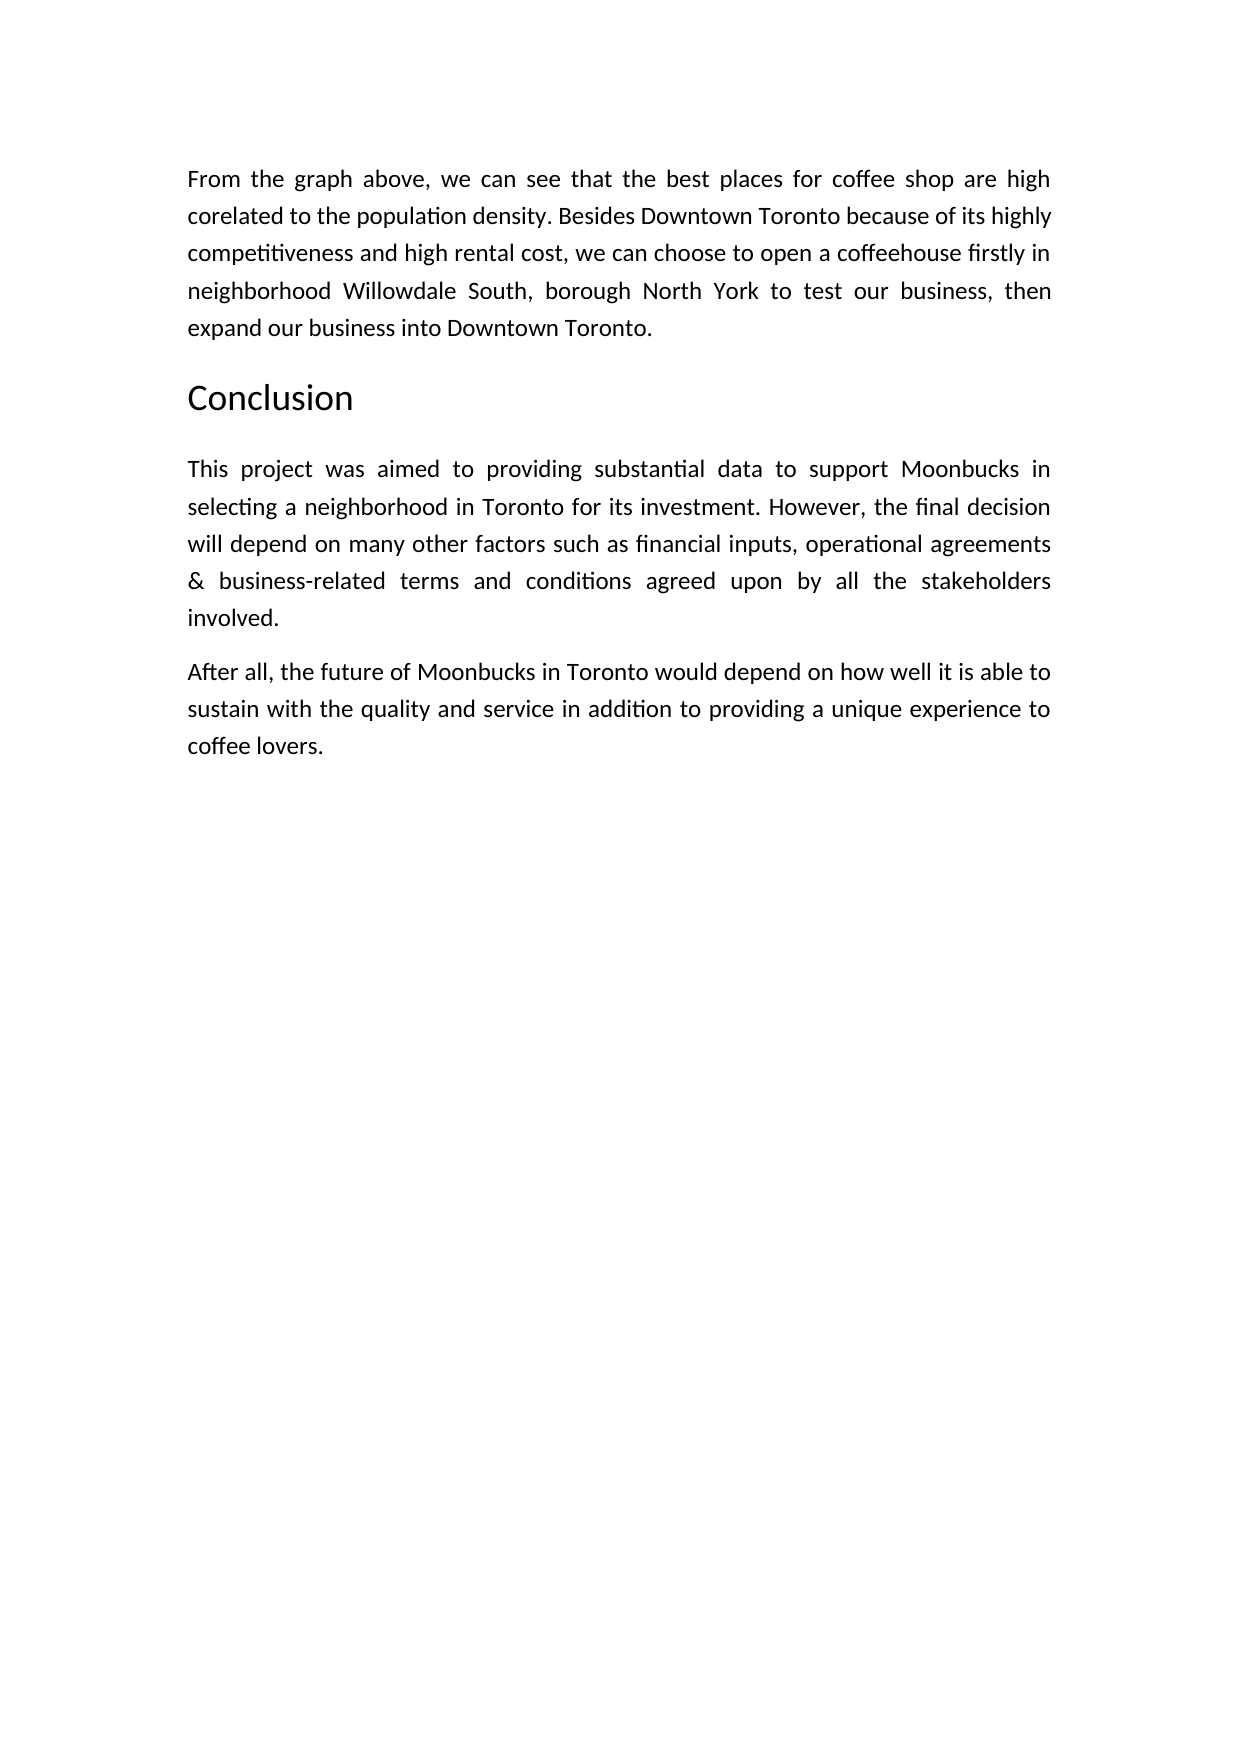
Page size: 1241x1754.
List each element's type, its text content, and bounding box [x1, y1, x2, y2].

text From the graph above, we can see that the best places for coffee shop are high corelated to the population density. Besides Downtown Toronto because of its highly competitiveness and high rental cost, we can choose to open a coffeehouse firstly in neighborhood Willowdale South, borough North York to test our business, then expand our business into Downtown Toronto. [187, 162, 1053, 344]
text After all, the future of Moonbucks in Toronto would depend on how well it is able to sustain with the quality and service in addition to providing a unique experience to coffee lovers. [187, 655, 1053, 762]
text This project was aimed to providing substantial data to support Moonbucks in selecting a neighborhood in Toronto for its investment. However, the final decision will depend on many other factors such as financial inputs, operational agreements & business-related terms and conditions agreed upon by all the stakeholders involved. [187, 452, 1053, 634]
text Conclusion [187, 364, 1053, 429]
